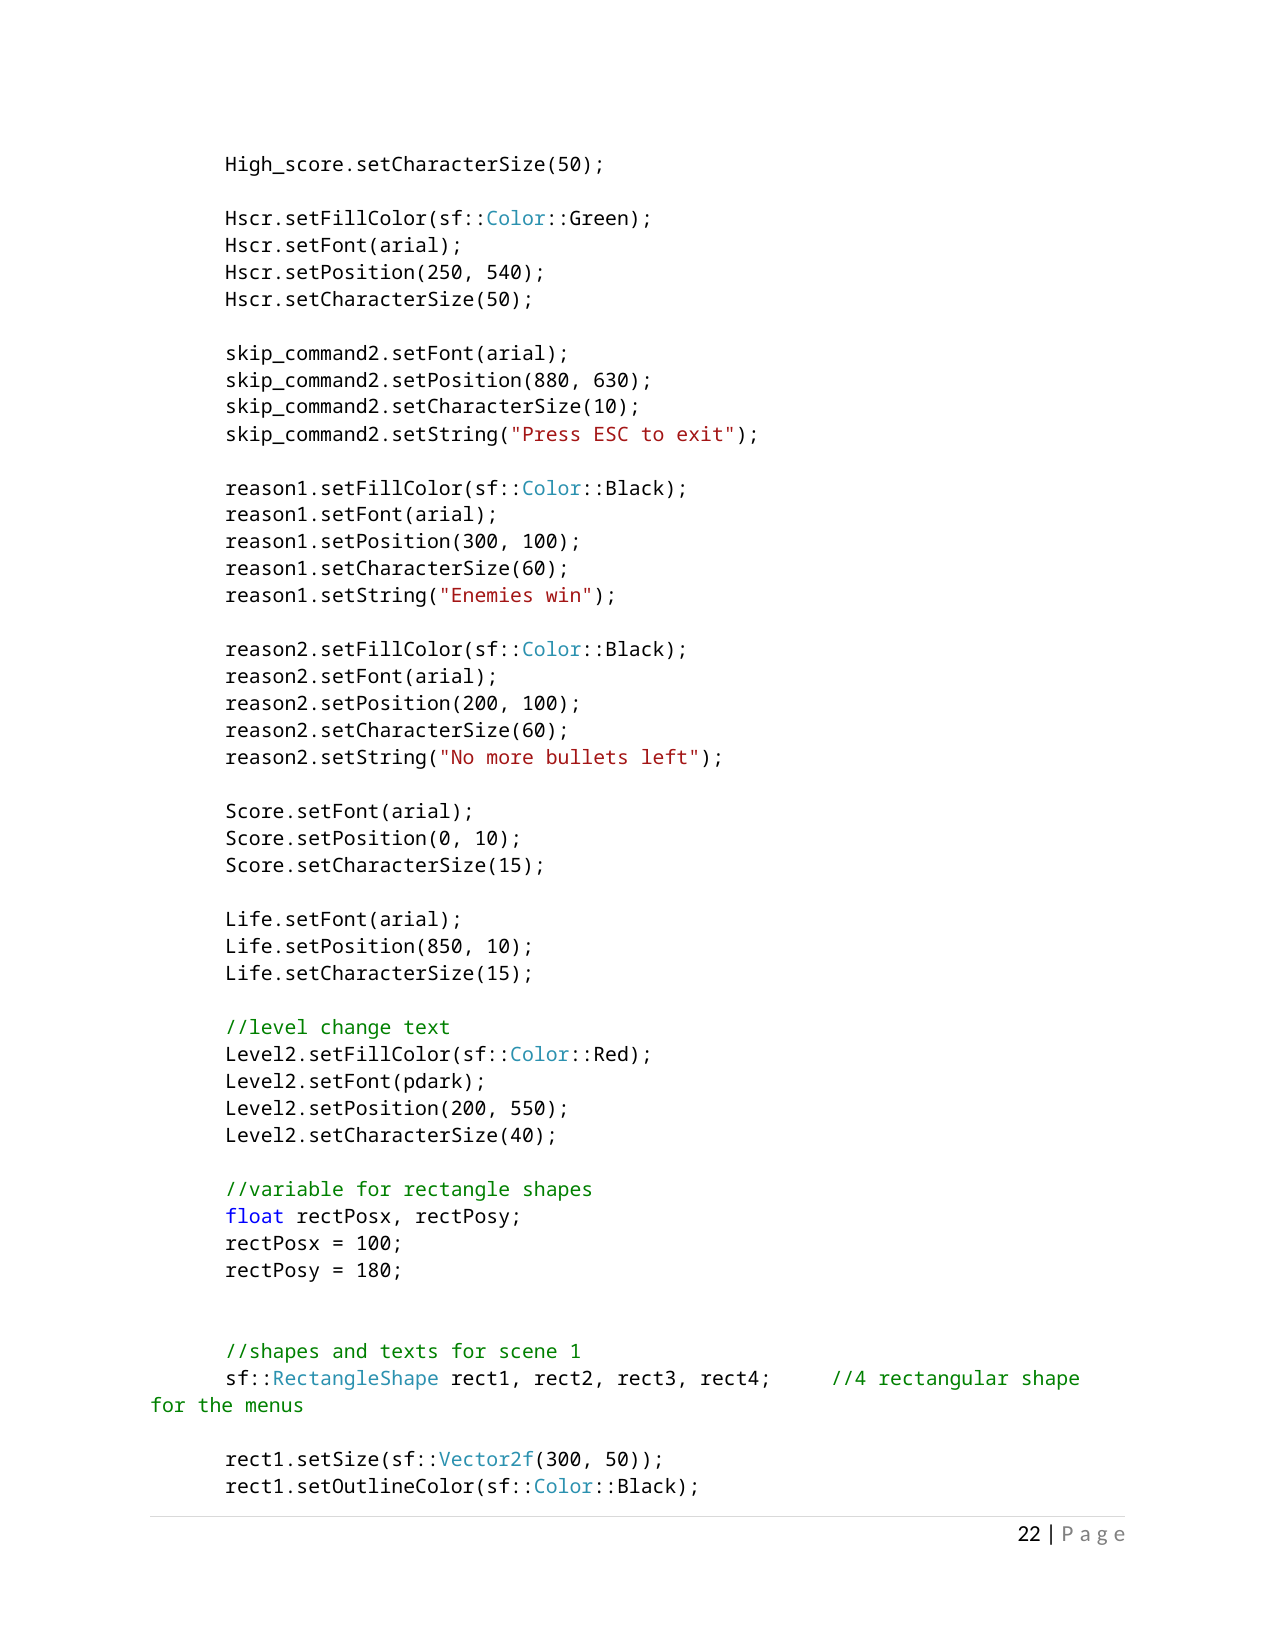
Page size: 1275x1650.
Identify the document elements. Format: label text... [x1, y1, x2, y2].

text //variable for rectangle shapes [150, 1175, 1125, 1202]
text //shapes and texts for scene 1 [150, 1337, 1125, 1364]
text Level2.setFillColor(sf::Color::Red); [150, 1040, 1125, 1067]
text Hscr.setFont(arial); [150, 231, 1125, 258]
text Hscr.setFillColor(sf::Color::Green); [150, 204, 1125, 231]
text //level change text [150, 1013, 1125, 1040]
text Score.setFont(arial); [150, 797, 1125, 824]
text reason2.setFont(arial); [150, 663, 1125, 689]
text reason2.setFillColor(sf::Color::Black); [150, 636, 1125, 663]
text Life.setFont(arial); [150, 905, 1125, 932]
text skip_command2.setPosition(880, 630); [150, 366, 1125, 393]
text float rectPosx, rectPosy; [150, 1202, 1125, 1229]
text reason1.setFont(arial); [150, 501, 1125, 528]
text reason1.setFillColor(sf::Color::Black); [150, 474, 1125, 501]
text reason1.setCharacterSize(60); [150, 555, 1125, 582]
text Level2.setPosition(200, 550); [150, 1094, 1125, 1121]
text rectPosx = 100; [150, 1229, 1125, 1256]
text rect1.setOutlineColor(sf::Color::Black); [150, 1472, 1125, 1499]
text reason2.setCharacterSize(60); [150, 717, 1125, 743]
text High_score.setCharacterSize(50); [150, 150, 1125, 177]
text Hscr.setCharacterSize(50); [150, 285, 1125, 312]
text rect1.setSize(sf::Vector2f(300, 50)); [150, 1445, 1125, 1472]
text Level2.setCharacterSize(40); [150, 1121, 1125, 1148]
text Score.setPosition(0, 10); [150, 824, 1125, 851]
text sf::RectangleShape rect1, rect2, rect3, rect4; //4 rectangular shape for the menus [150, 1364, 1125, 1418]
text skip_command2.setFont(arial); [150, 339, 1125, 366]
text skip_command2.setCharacterSize(10); [150, 393, 1125, 420]
text skip_command2.setString("Press ESC to exit"); [150, 420, 1125, 447]
text reason2.setPosition(200, 100); [150, 689, 1125, 717]
text reason1.setPosition(300, 100); [150, 528, 1125, 555]
text Life.setCharacterSize(15); [150, 959, 1125, 986]
text Life.setPosition(850, 10); [150, 932, 1125, 959]
text rectPosy = 180; [150, 1256, 1125, 1283]
text Score.setCharacterSize(15); [150, 851, 1125, 878]
text Hscr.setPosition(250, 540); [150, 258, 1125, 285]
text Level2.setFont(pdark); [150, 1067, 1125, 1094]
text reason2.setString("No more bullets left"); [150, 743, 1125, 771]
text reason1.setString("Enemies win"); [150, 582, 1125, 609]
